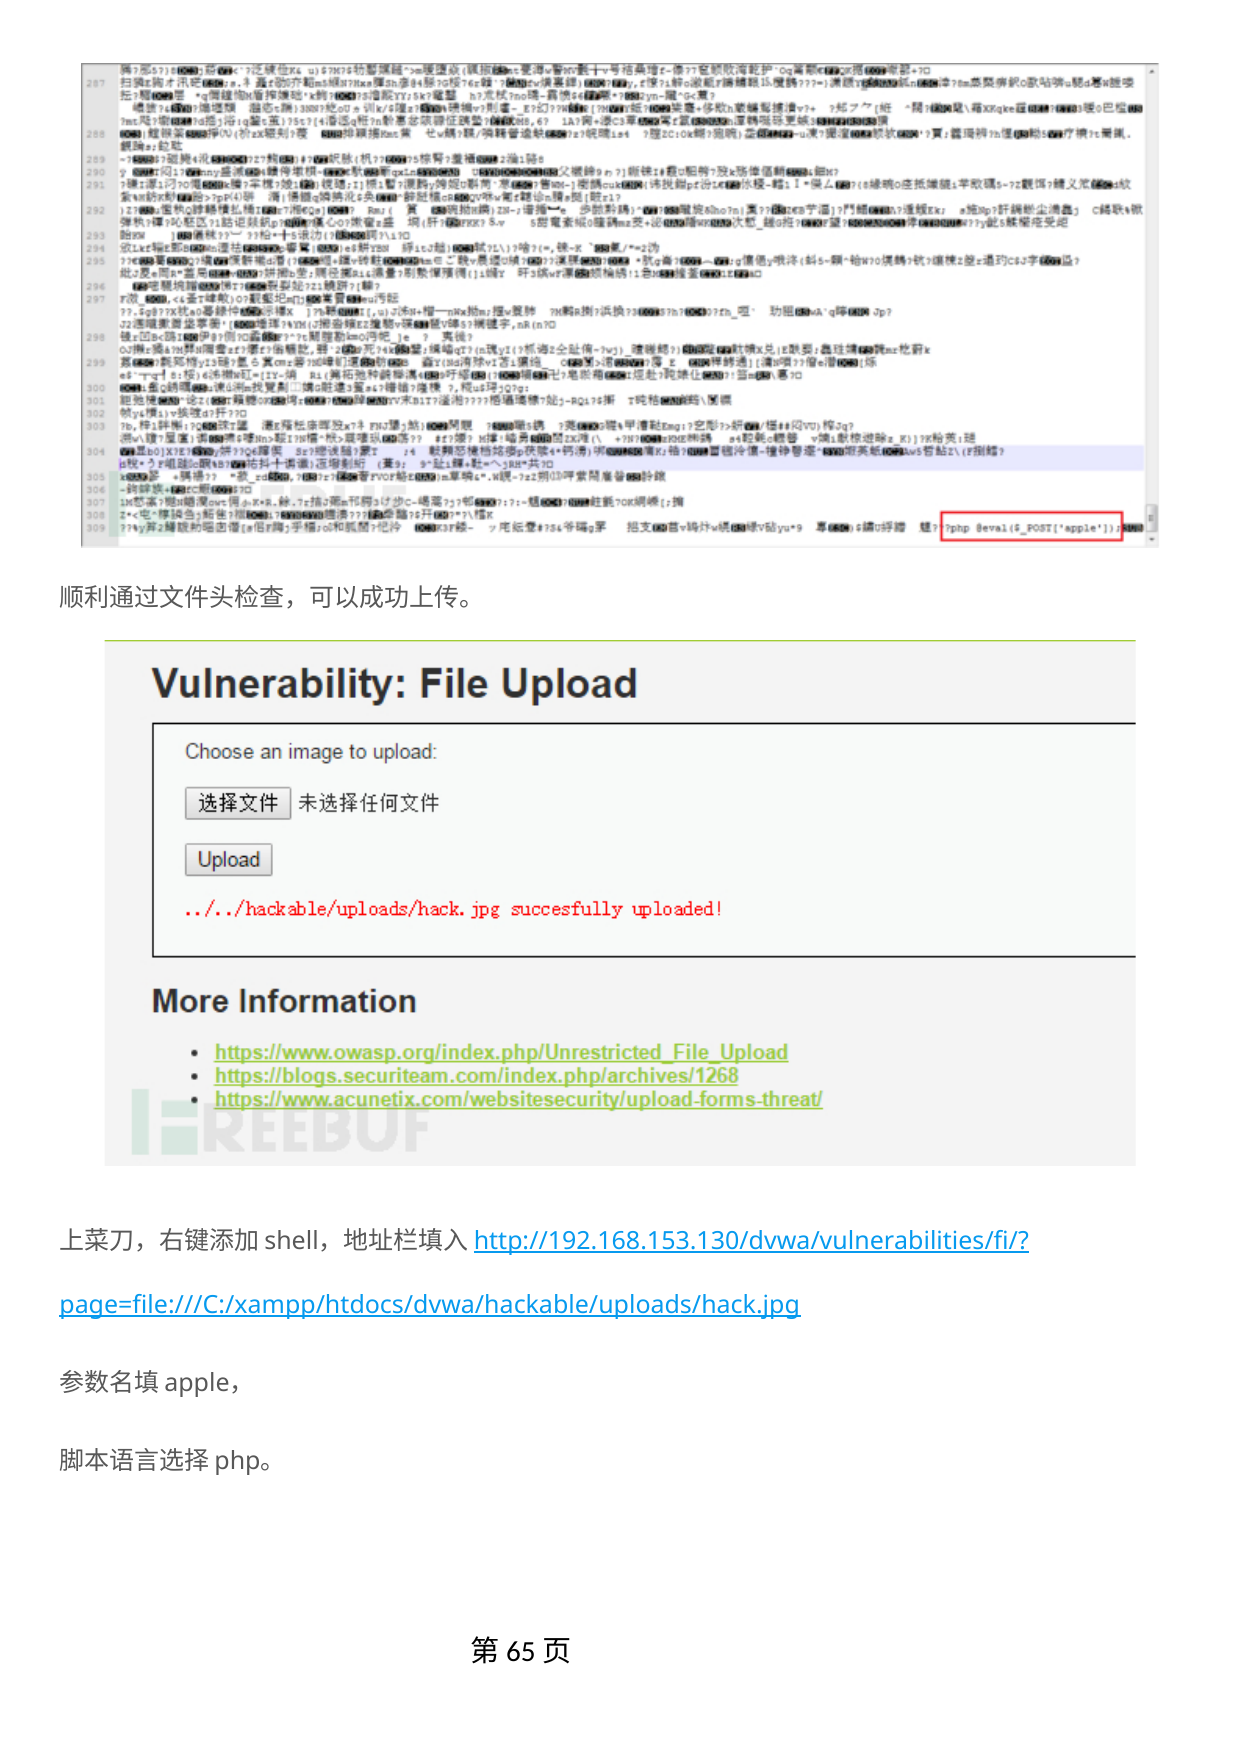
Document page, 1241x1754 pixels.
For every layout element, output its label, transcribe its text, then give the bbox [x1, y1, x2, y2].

picture [104, 640, 1136, 1166]
text 顺利通过文件头检查，可以成功上传。 [59, 563, 1181, 628]
text 参数名填apple， [59, 1348, 1181, 1413]
text 脚本语言选择php。 [59, 1426, 1181, 1491]
picture [81, 63, 1160, 548]
text 上菜刀，右键添加shell，地址栏填入http://192.168.153.130/dvwa/vulnerabilities/fi/?page=file:///C:/xampp/htdocs/dvwa/hackable/uploads/hack.jpg [59, 1206, 1181, 1336]
